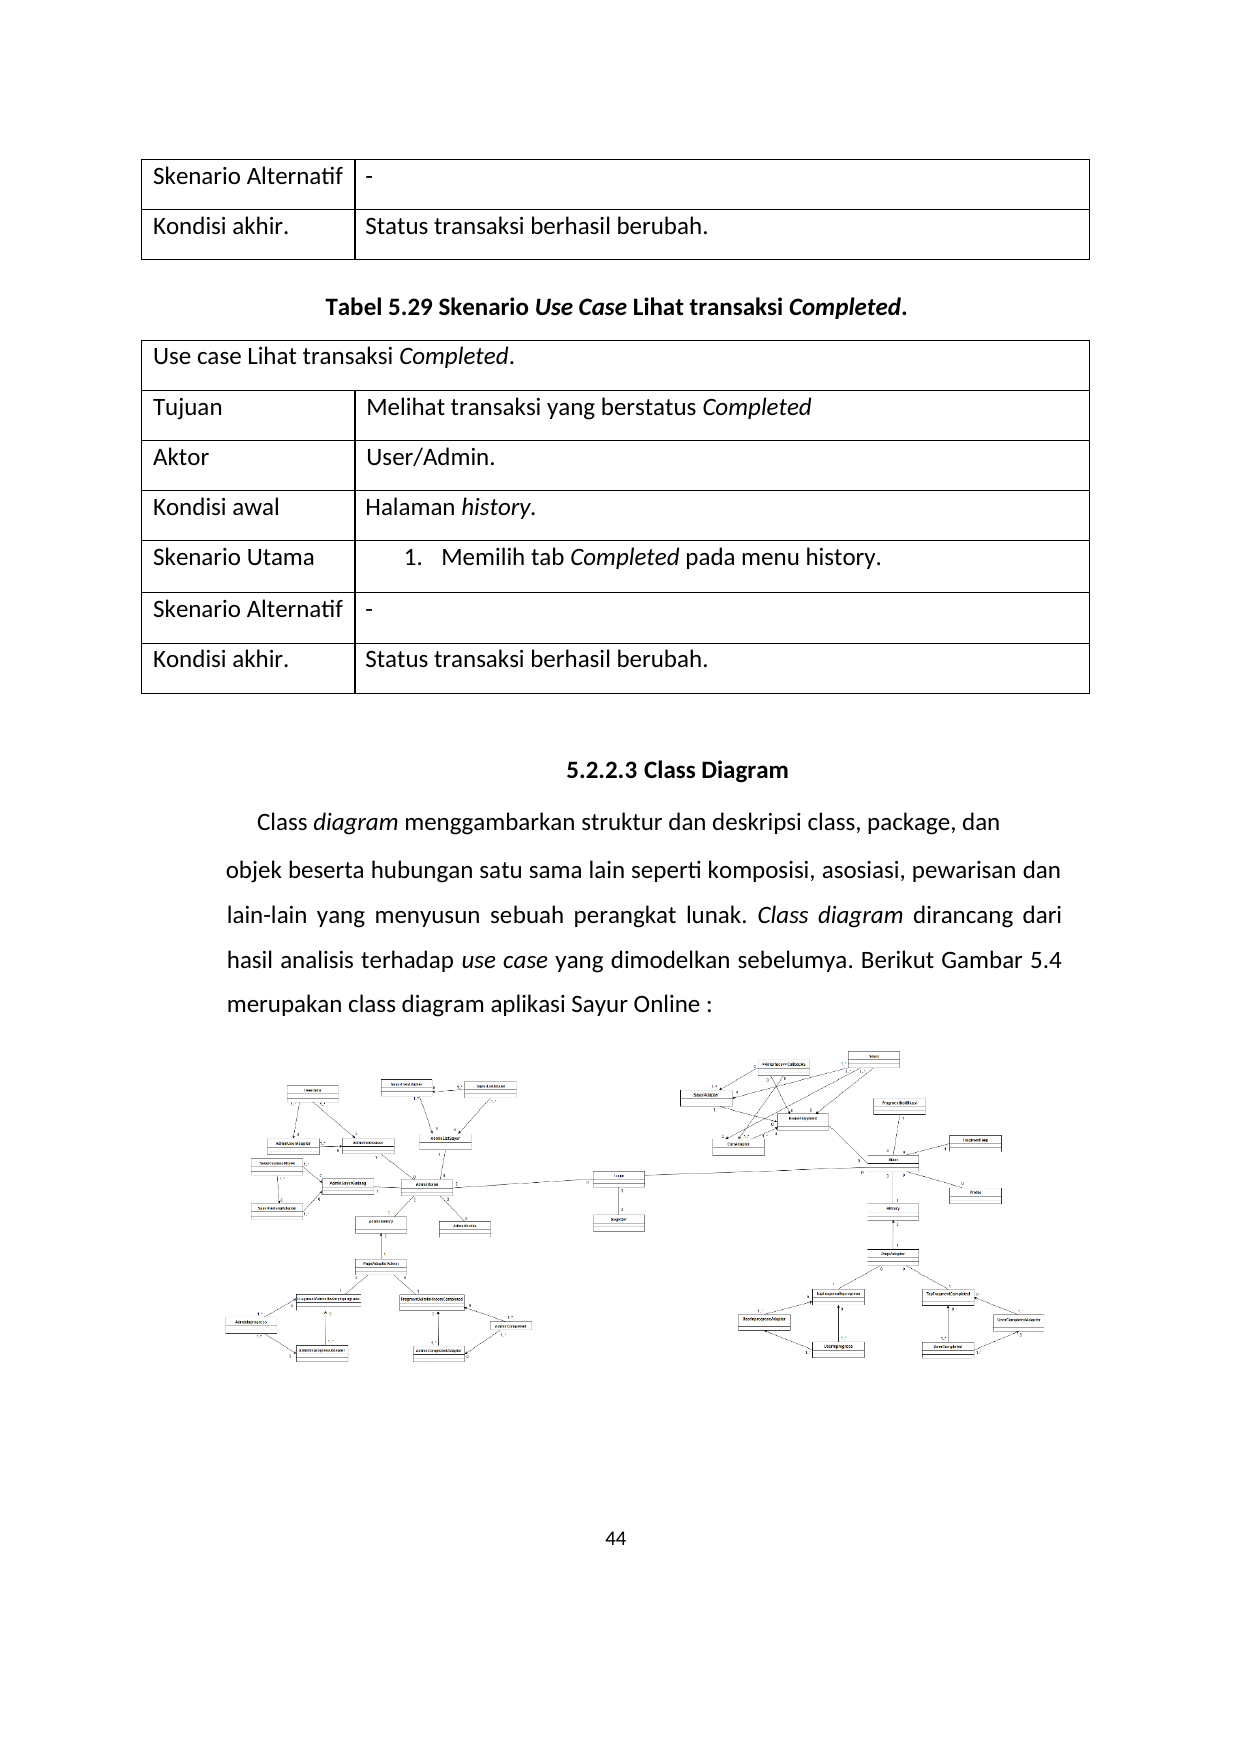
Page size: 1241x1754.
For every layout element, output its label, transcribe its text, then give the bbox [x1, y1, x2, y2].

text Class diagram menggambarkan struktur dan deskripsi class, package, dan [257, 806, 1090, 837]
picture [225, 1051, 1045, 1362]
table_cell Skenario Alternatif [142, 160, 354, 209]
table_cell Status transaksi berhasil berubah. [356, 644, 1089, 692]
table_cell - [356, 593, 1089, 642]
table_cell Memilih tab Completed pada menu history. [356, 541, 1089, 592]
table_cell Skenario Alternatif [142, 593, 354, 642]
table_cell Aktor [142, 441, 354, 490]
text Tabel 5.29 Skenario Use Case Lihat transaksi Completed. [141, 291, 1092, 321]
table_cell Status transaksi berhasil berubah. [356, 210, 1089, 259]
table_cell Kondisi akhir. [142, 210, 354, 259]
table_cell Tujuan [142, 391, 354, 440]
table_cell Melihat transaksi yang berstatus Completed [356, 391, 1089, 440]
table_cell Skenario Utama [142, 541, 354, 592]
subtitle 5.2.2.3 Class Diagram [227, 754, 1092, 785]
table_header Use case Lihat transaksi Completed. [142, 341, 1089, 389]
table_cell Kondisi akhir. [142, 644, 354, 692]
table_cell User/Admin. [356, 441, 1089, 490]
text objek beserta hubungan satu sama lain seperti komposisi, asosiasi, pewarisan dan lain-lain yang menyusun sebuah perangkat lunak. Class diagram dirancang dari hasil analisis terhadap use case yang dimodelkan sebelumya. Berikut Gambar 5.4 merupakan class diagram aplikasi Sayur Online : [226, 854, 1062, 1019]
table_cell Halaman history. [356, 491, 1089, 540]
table_cell Kondisi awal [142, 491, 354, 540]
table_cell - [356, 160, 1089, 209]
